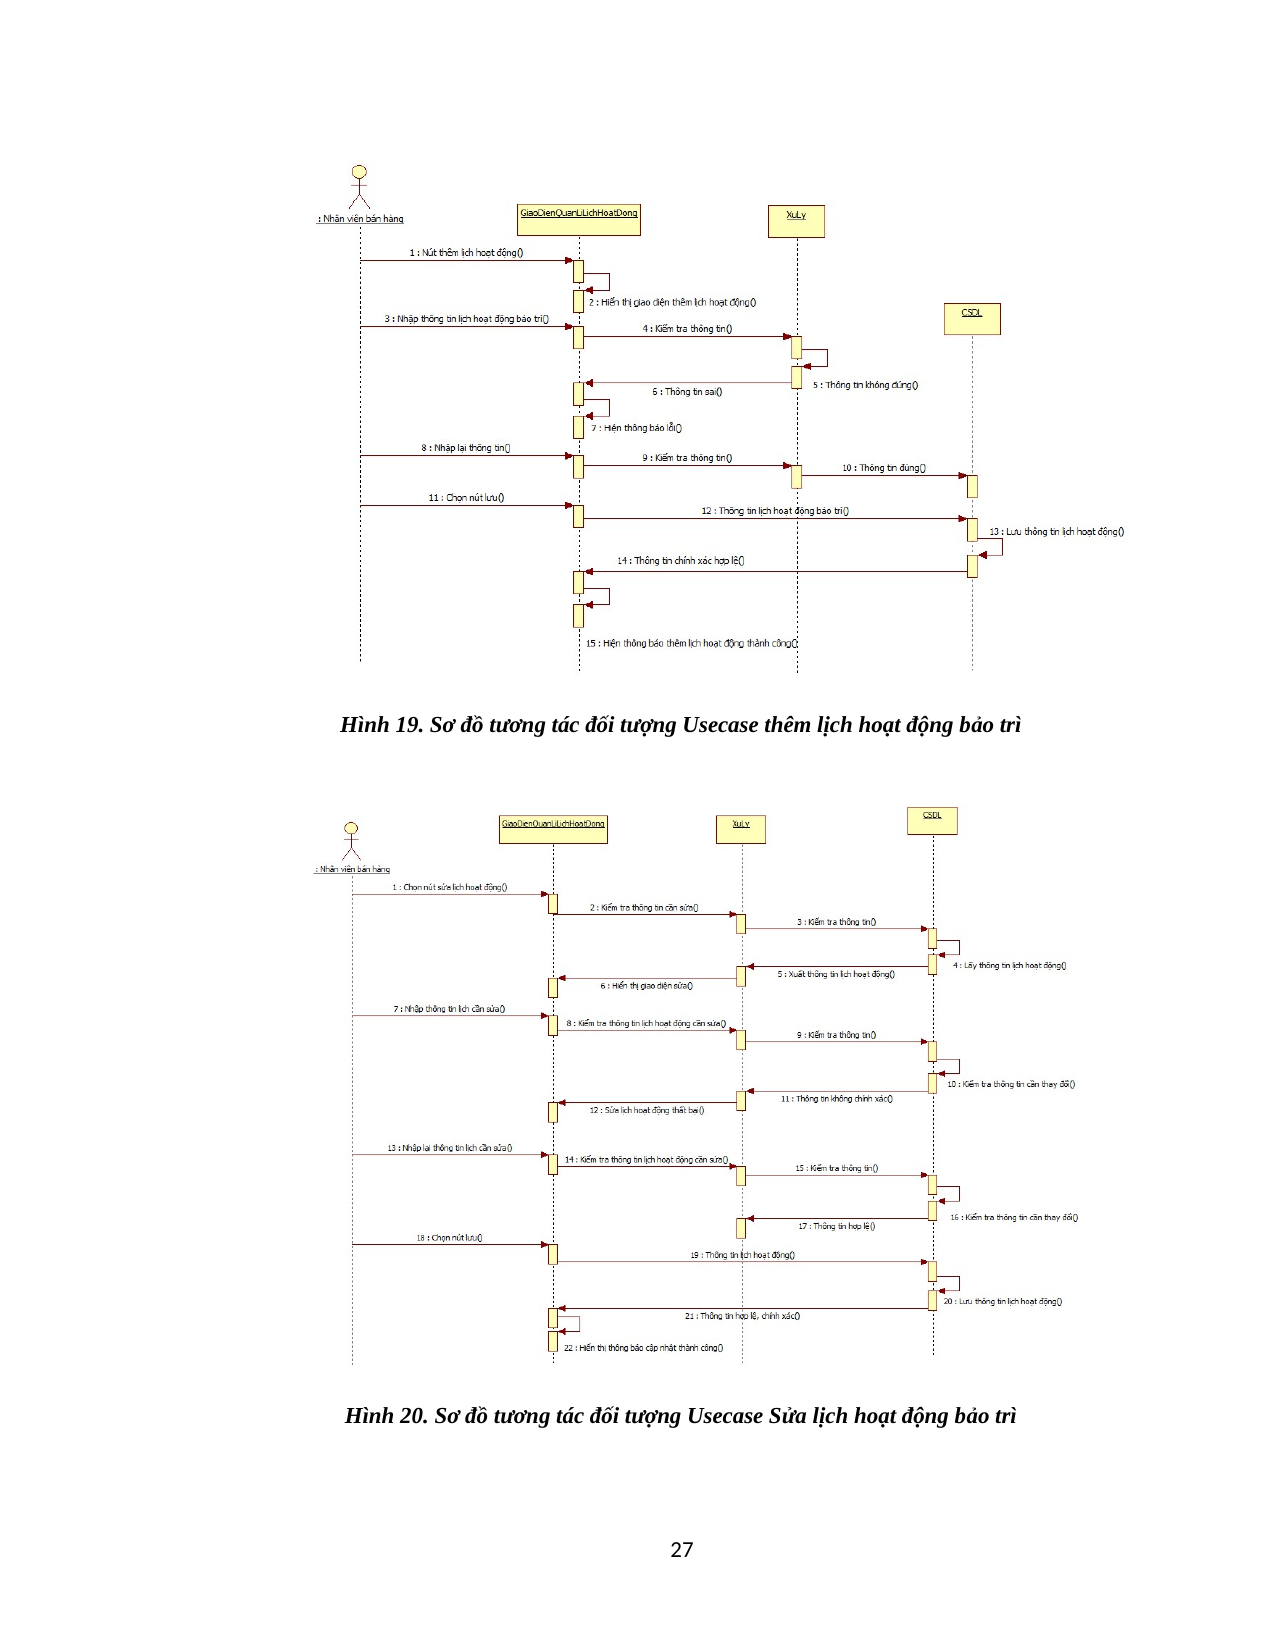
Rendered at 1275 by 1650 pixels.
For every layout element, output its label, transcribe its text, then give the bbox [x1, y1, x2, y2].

picture [295, 147, 1139, 690]
text Hình 19. Sơ đồ tương tác đối tượng Usecase thêm lịch hoạt động bảo trì [236, 711, 1127, 738]
picture [295, 792, 1092, 1380]
text Hình 20. Sơ đồ tương tác đối tượng Usecase Sửa lịch hoạt động bảo trì [236, 1402, 1127, 1428]
